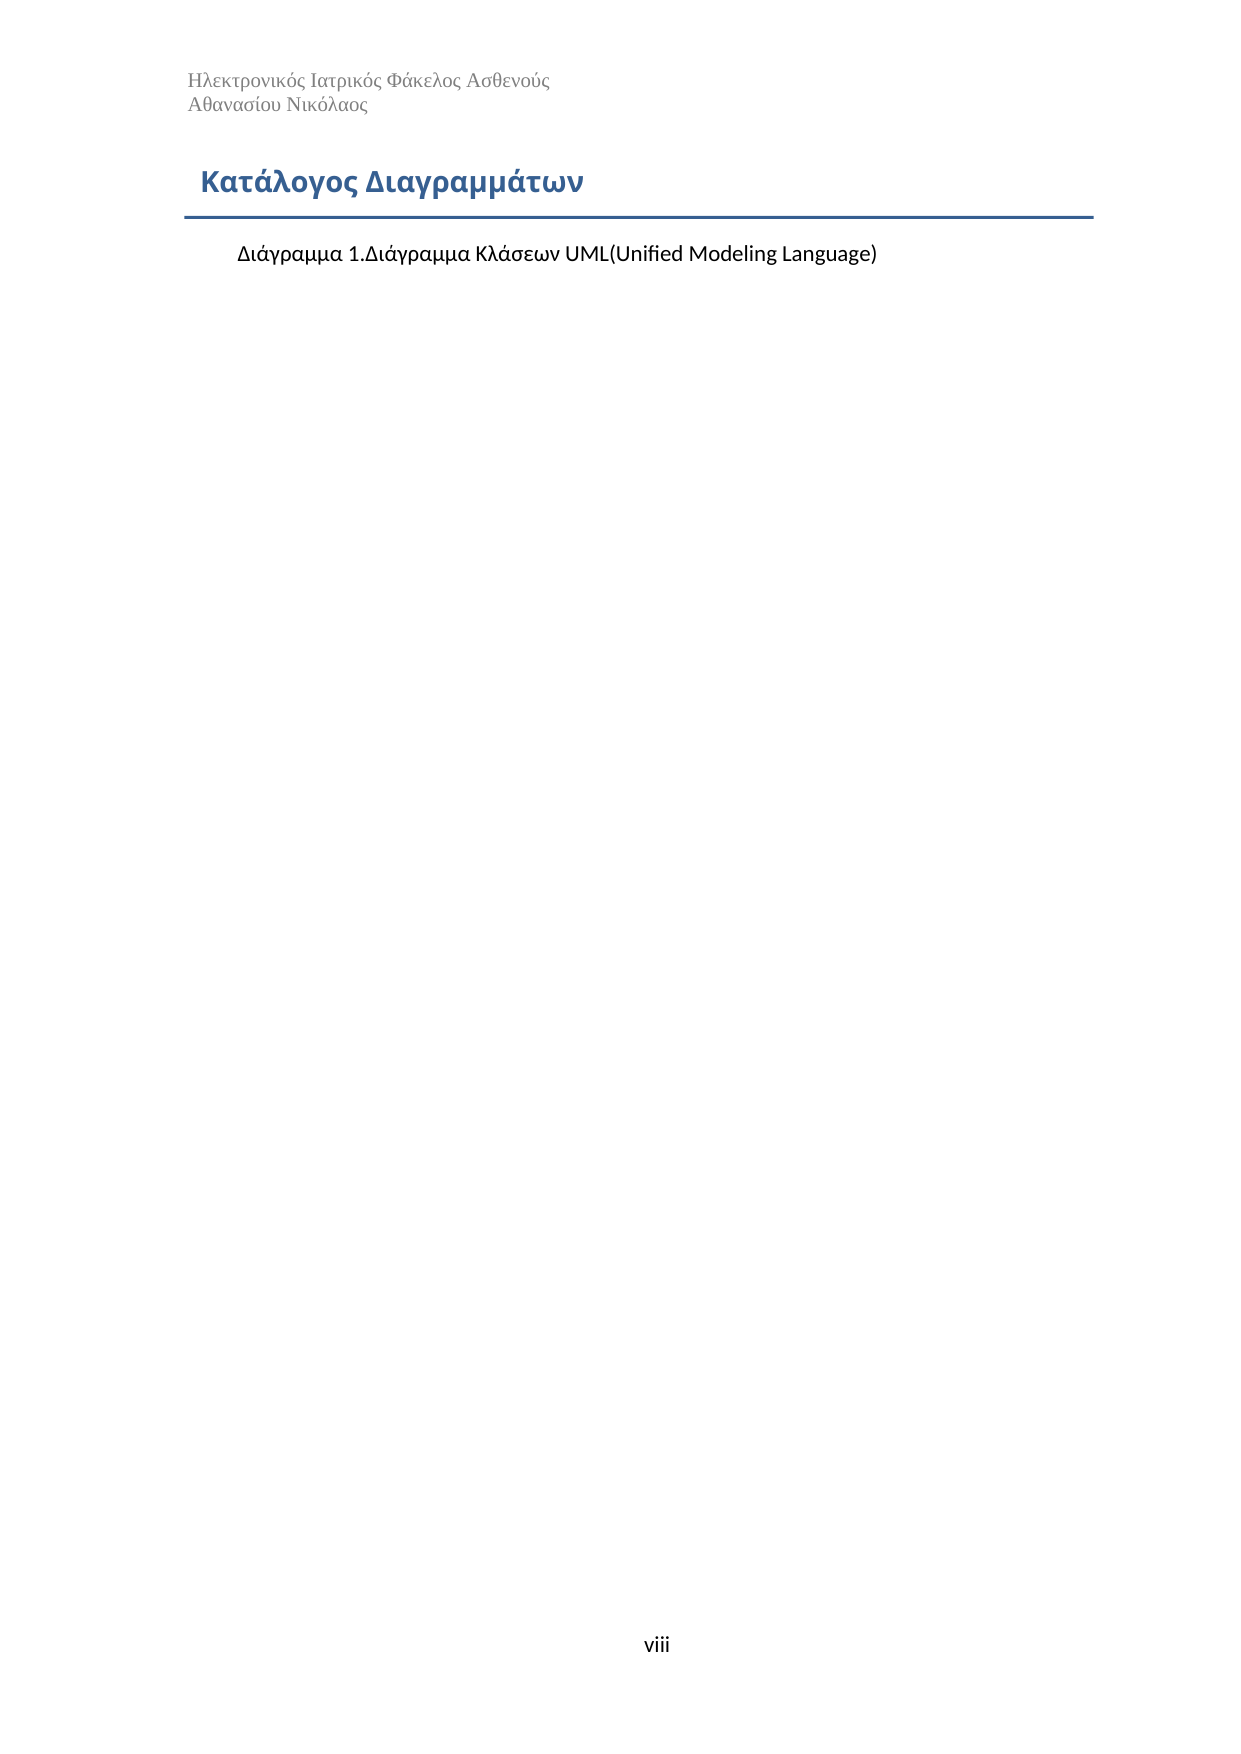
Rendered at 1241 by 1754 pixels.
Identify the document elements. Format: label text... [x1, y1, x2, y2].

text Διάγραμμα 1.Διάγραμμα Κλάσεων UML(Unified Modeling Language) [237, 239, 1063, 267]
subtitle Κατάλογος Διαγραμμάτων [200, 161, 1063, 201]
